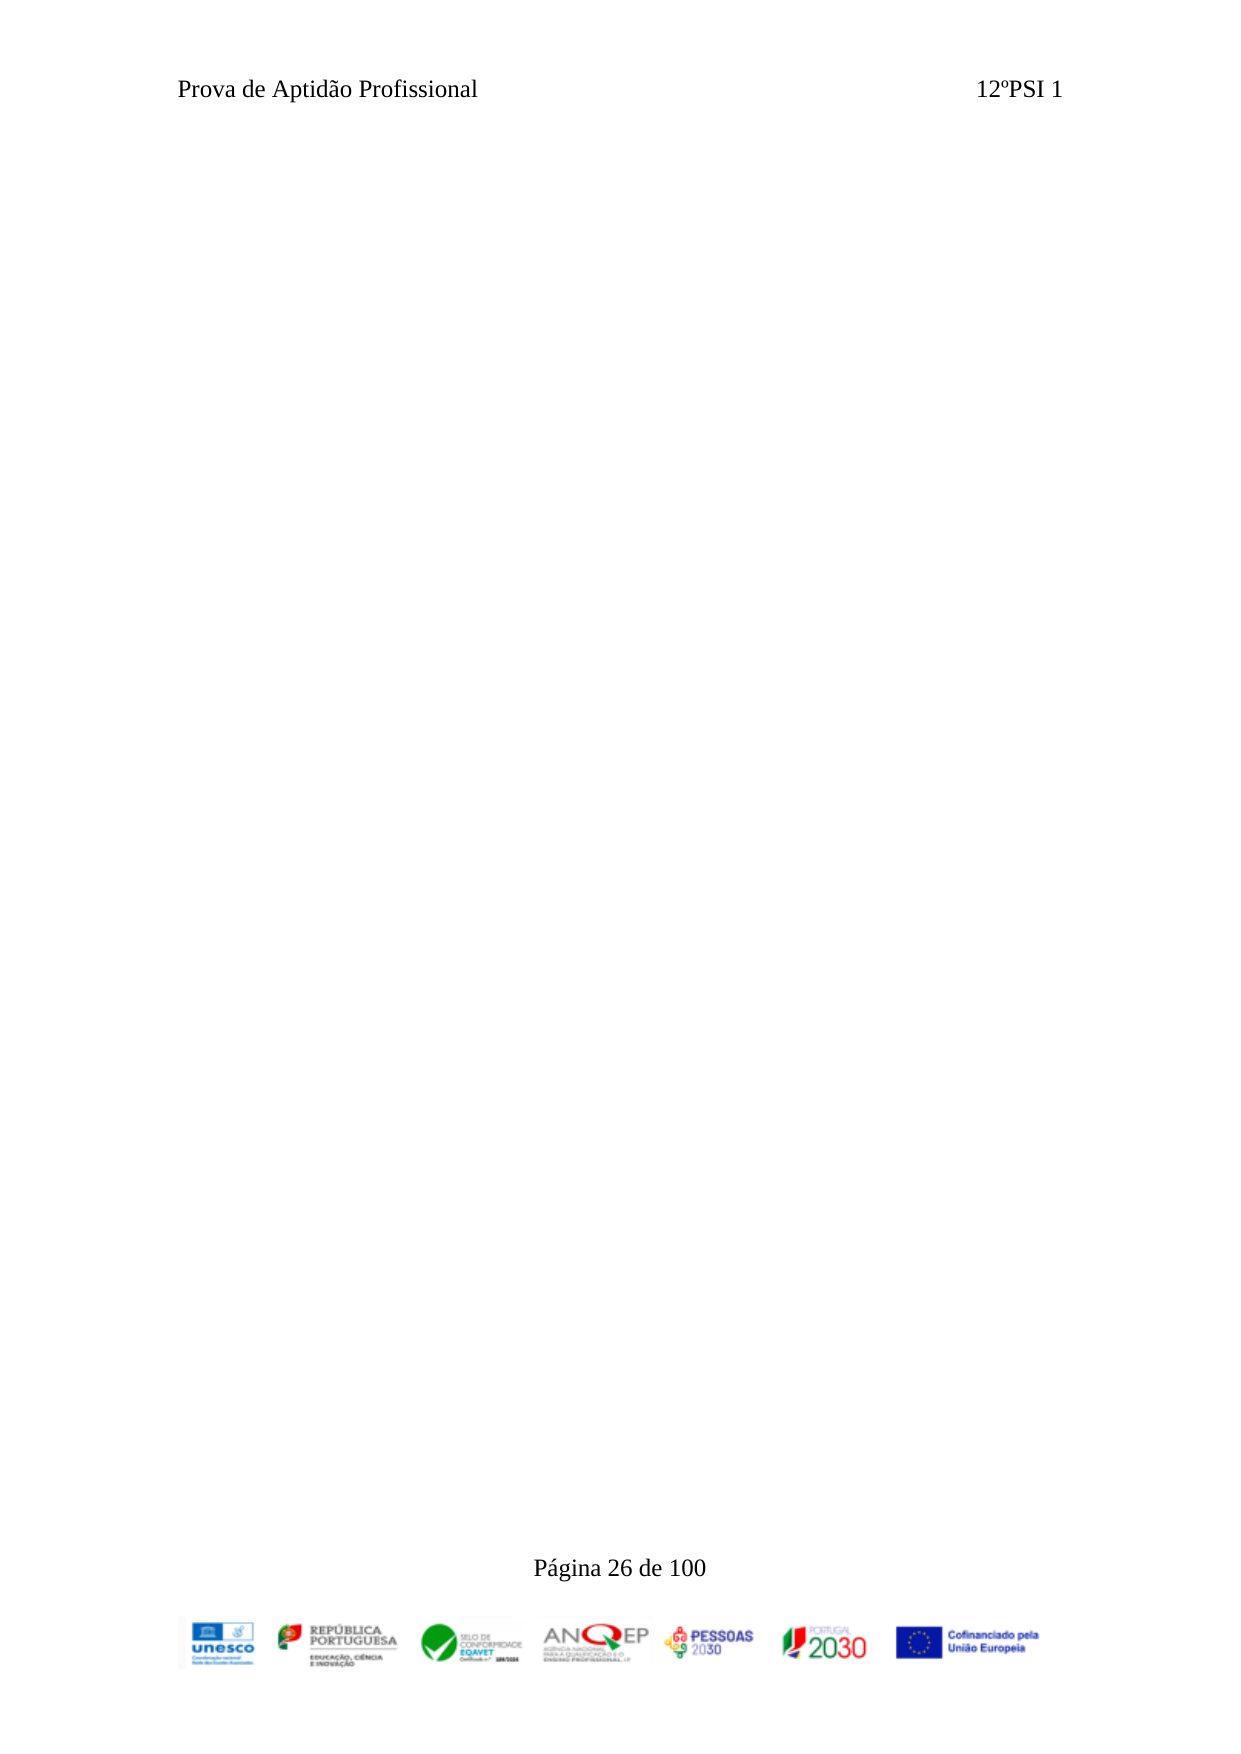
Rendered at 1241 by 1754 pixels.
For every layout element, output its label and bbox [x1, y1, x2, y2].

picture [177, 1615, 1084, 1677]
